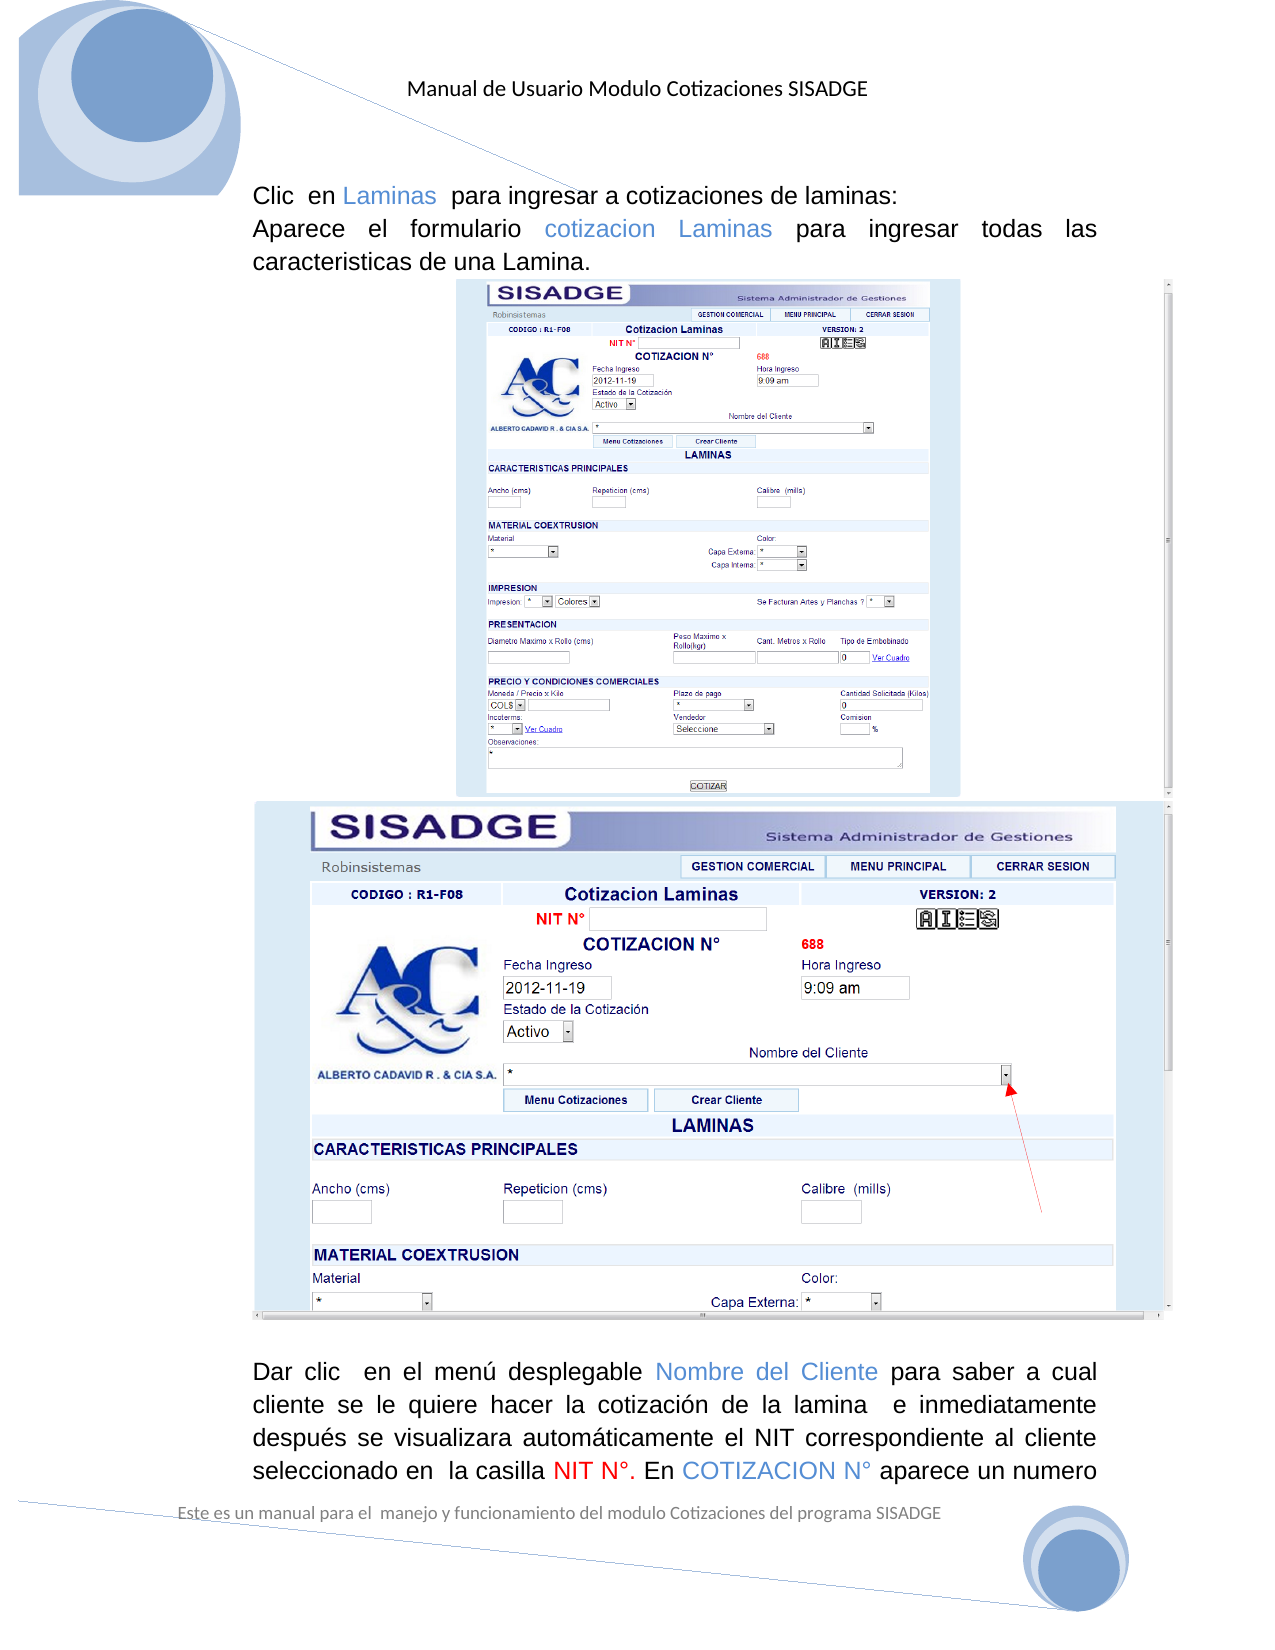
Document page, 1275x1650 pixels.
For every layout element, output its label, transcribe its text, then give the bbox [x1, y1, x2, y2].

list Clic en Laminas para ingresar a cotizaciones de laminas: [252, 181, 1098, 209]
picture [252, 279, 1173, 798]
list Aparece el formulario cotizacion Laminas para ingresar todas las caracteristicas de una Lamina. [252, 214, 1098, 275]
picture [252, 801, 1173, 1320]
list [252, 1357, 1098, 1484]
